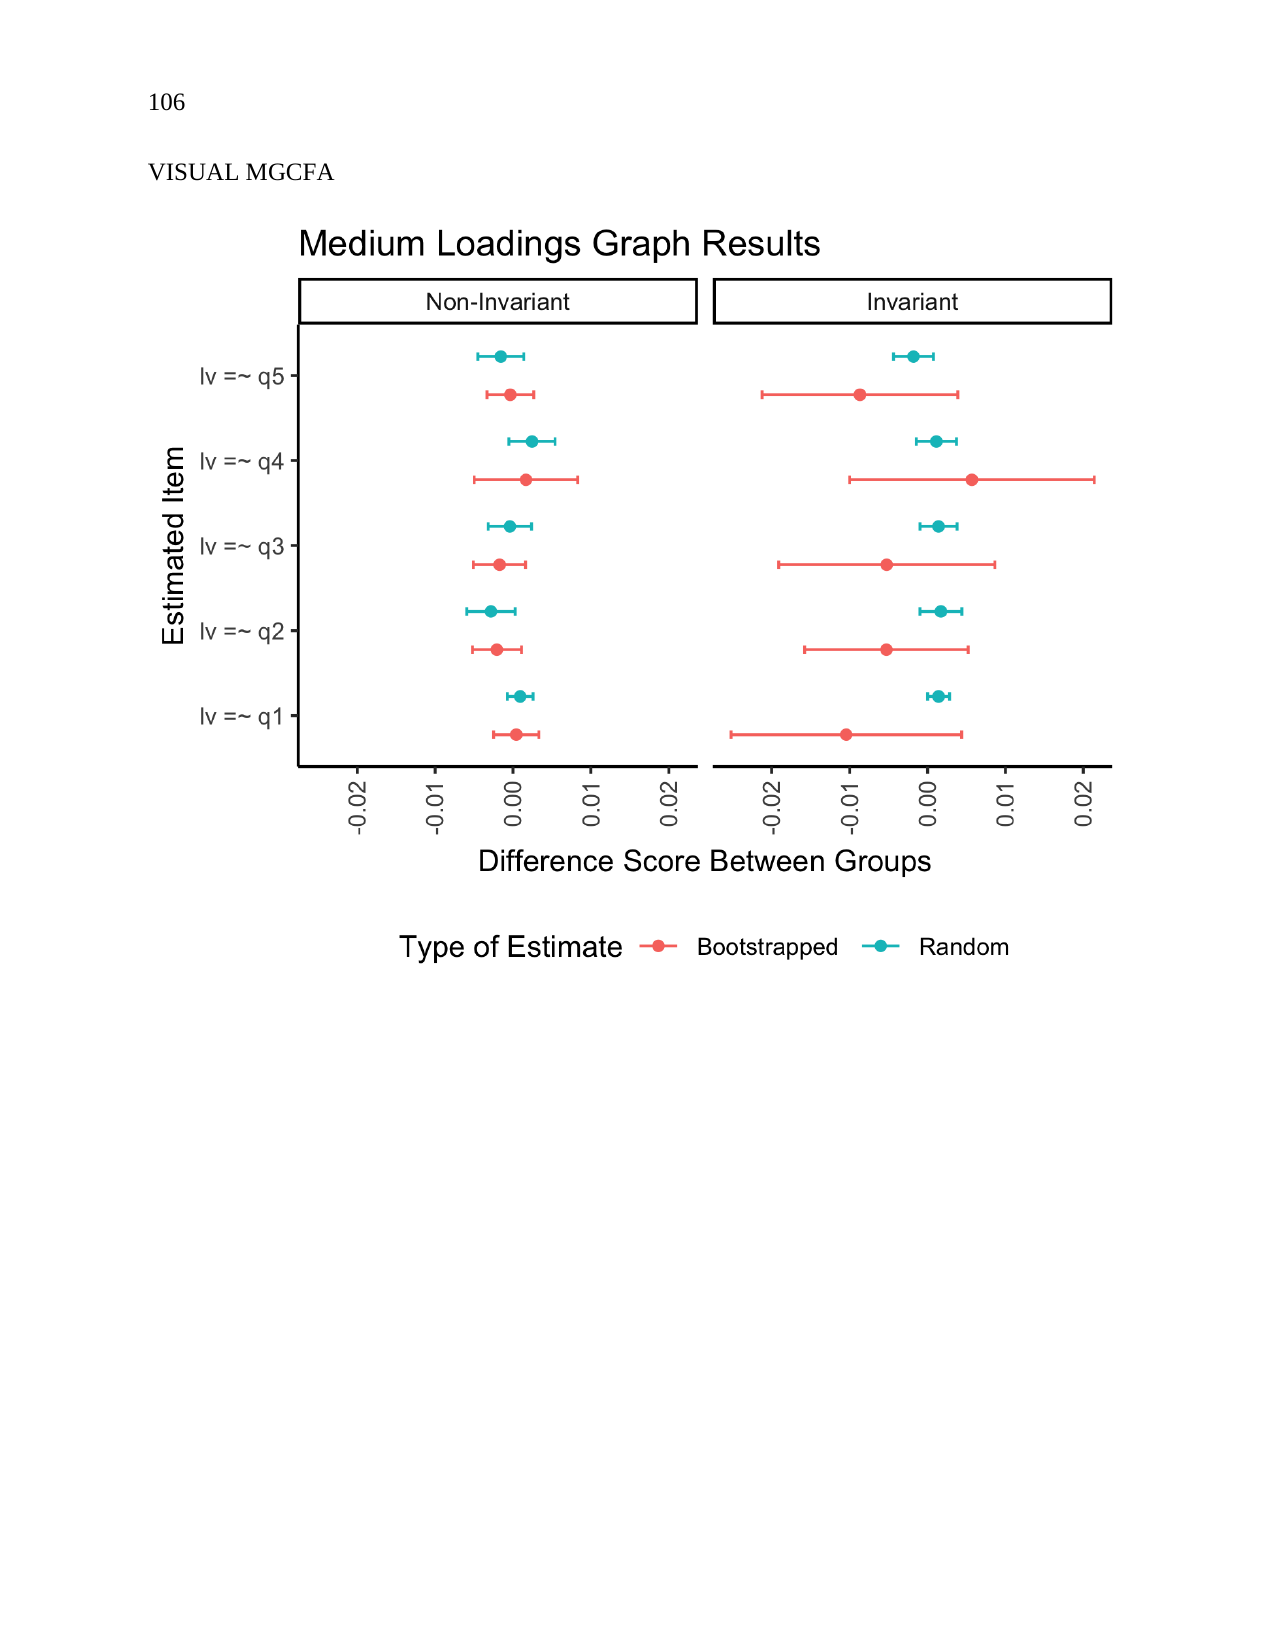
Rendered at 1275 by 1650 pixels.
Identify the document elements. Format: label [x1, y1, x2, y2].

picture [147, 215, 1127, 999]
